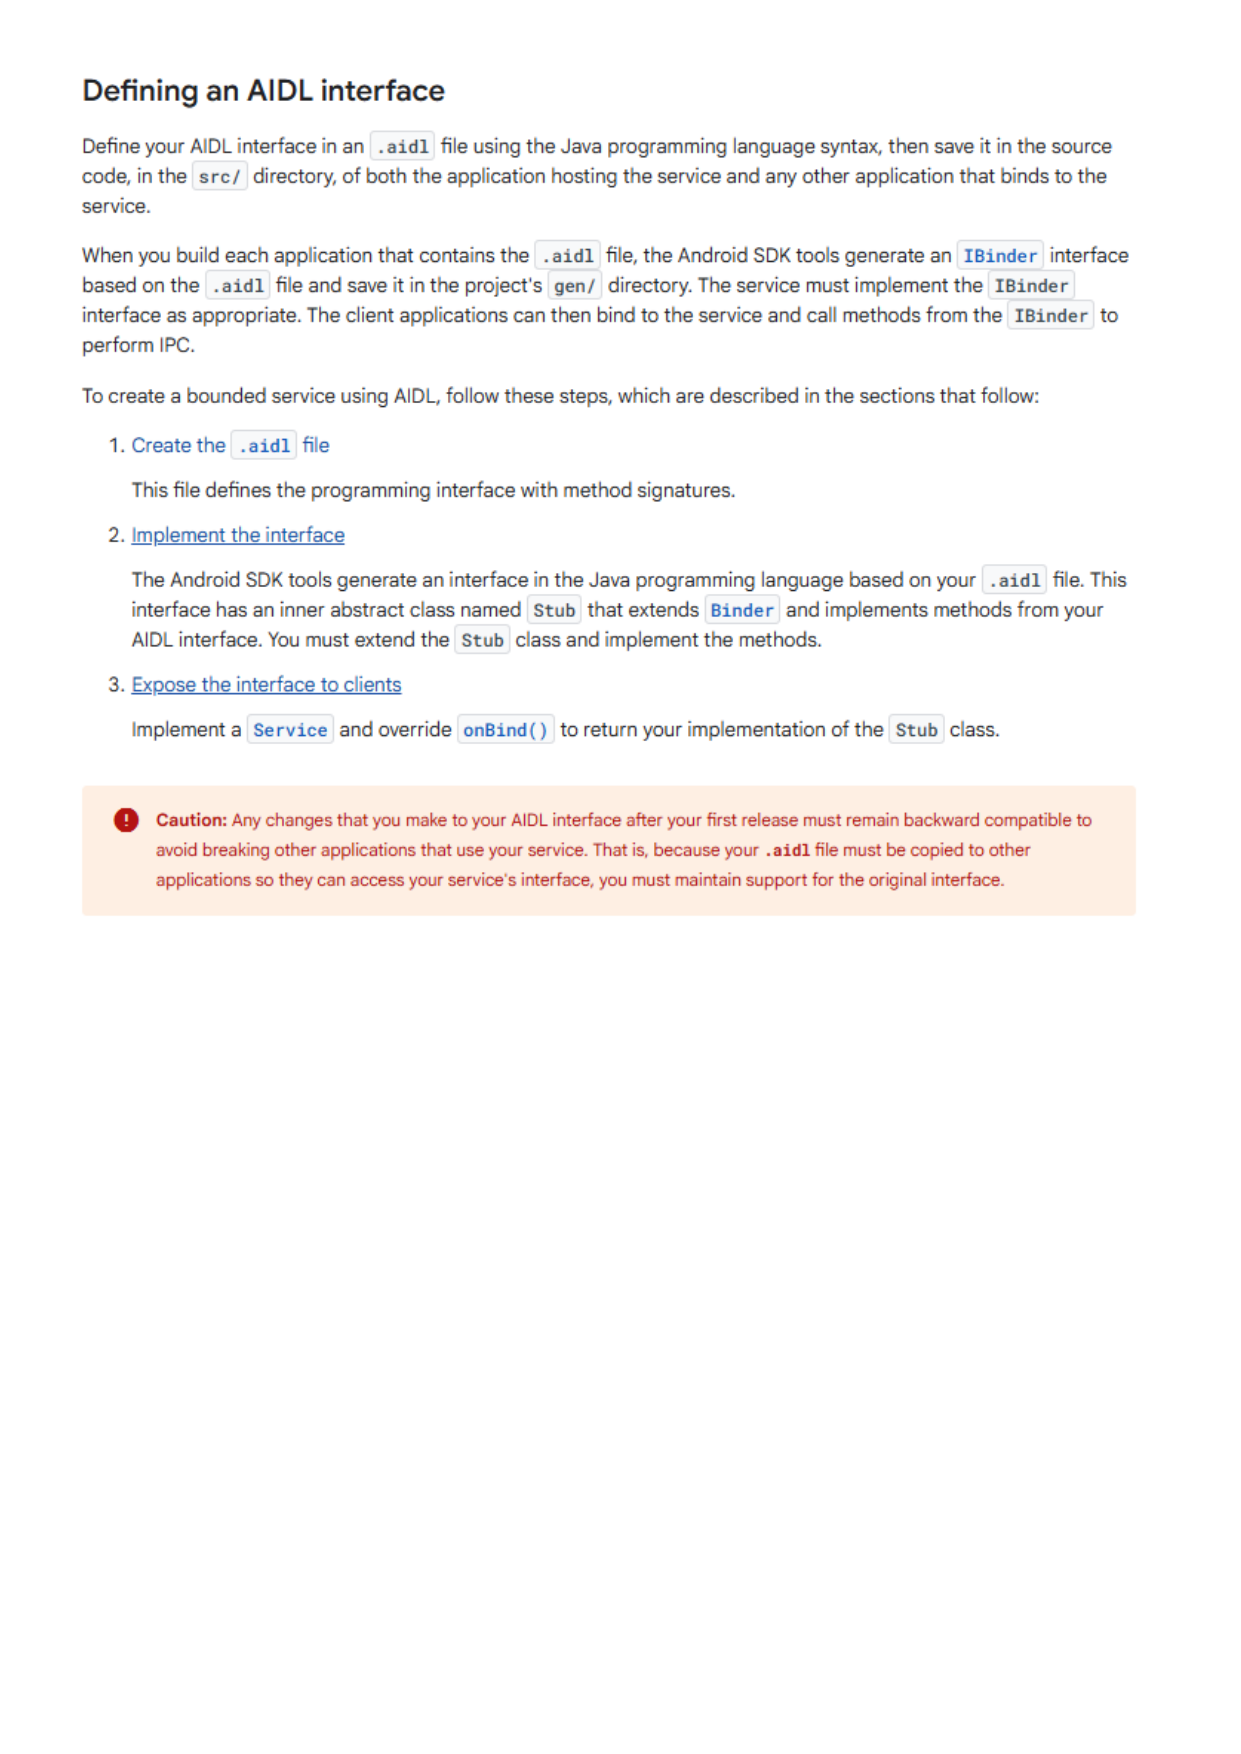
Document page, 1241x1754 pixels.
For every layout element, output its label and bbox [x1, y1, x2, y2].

picture [75, 75, 1151, 925]
